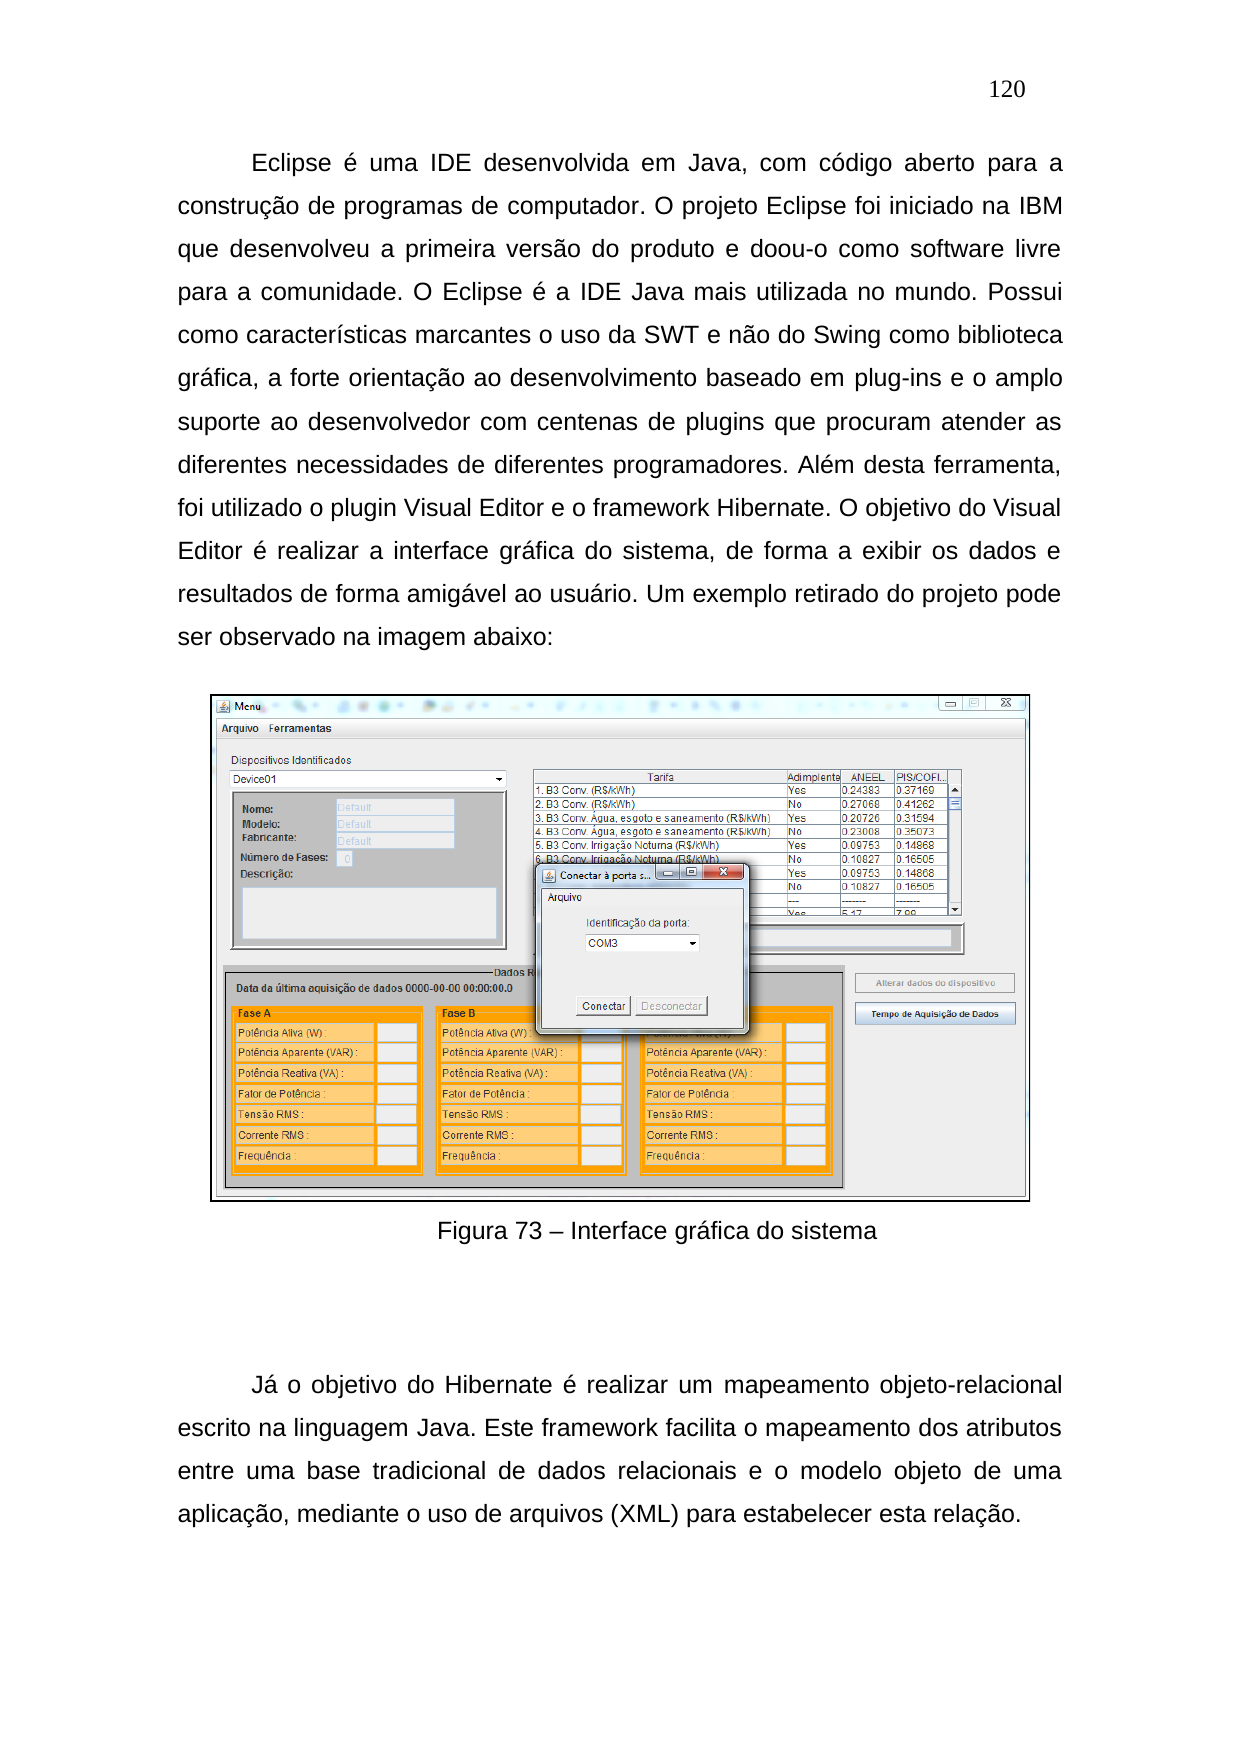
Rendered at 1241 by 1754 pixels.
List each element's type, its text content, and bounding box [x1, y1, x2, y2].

picture [210, 694, 1031, 1202]
text Já o objetivo do Hibernate é realizar um mapeamento objeto-relacional escrito na linguagem Java. Este framework facilita o mapeamento dos atributos entre uma base tradicional de dados relacionais e o modelo objeto de uma aplicação, mediante o uso de arquivos (XML) para estabelecer esta relação. [177, 1370, 1063, 1528]
text Figura XXX – Interface gráfica do sistema [177, 1216, 1063, 1244]
text Eclipse é uma IDE desenvolvida em Java, com código aberto para a construção de programas de computador. O projeto Eclipse foi iniciado na IBM que desenvolveu a primeira versão do produto e doou-o como software livre para a comunidade. O Eclipse é a IDE Java mais utilizada no mundo. Possui como características marcantes o uso da SWT e não do Swing como biblioteca gráfica, a forte orientação ao desenvolvimento baseado em plug-ins e o amplo suporte ao desenvolvedor com centenas de plugins que procuram atender as diferentes necessidades de diferentes programadores. Além desta ferramenta, foi utilizado o plugin Visual Editor e o framework Hibernate. O objetivo do Visual Editor é realizar a interface gráfica do sistema, de forma a exibir os dados e resultados de forma amigável ao usuário. Um exemplo retirado do projeto pode ser observado na imagem abaixo: [177, 148, 1063, 651]
